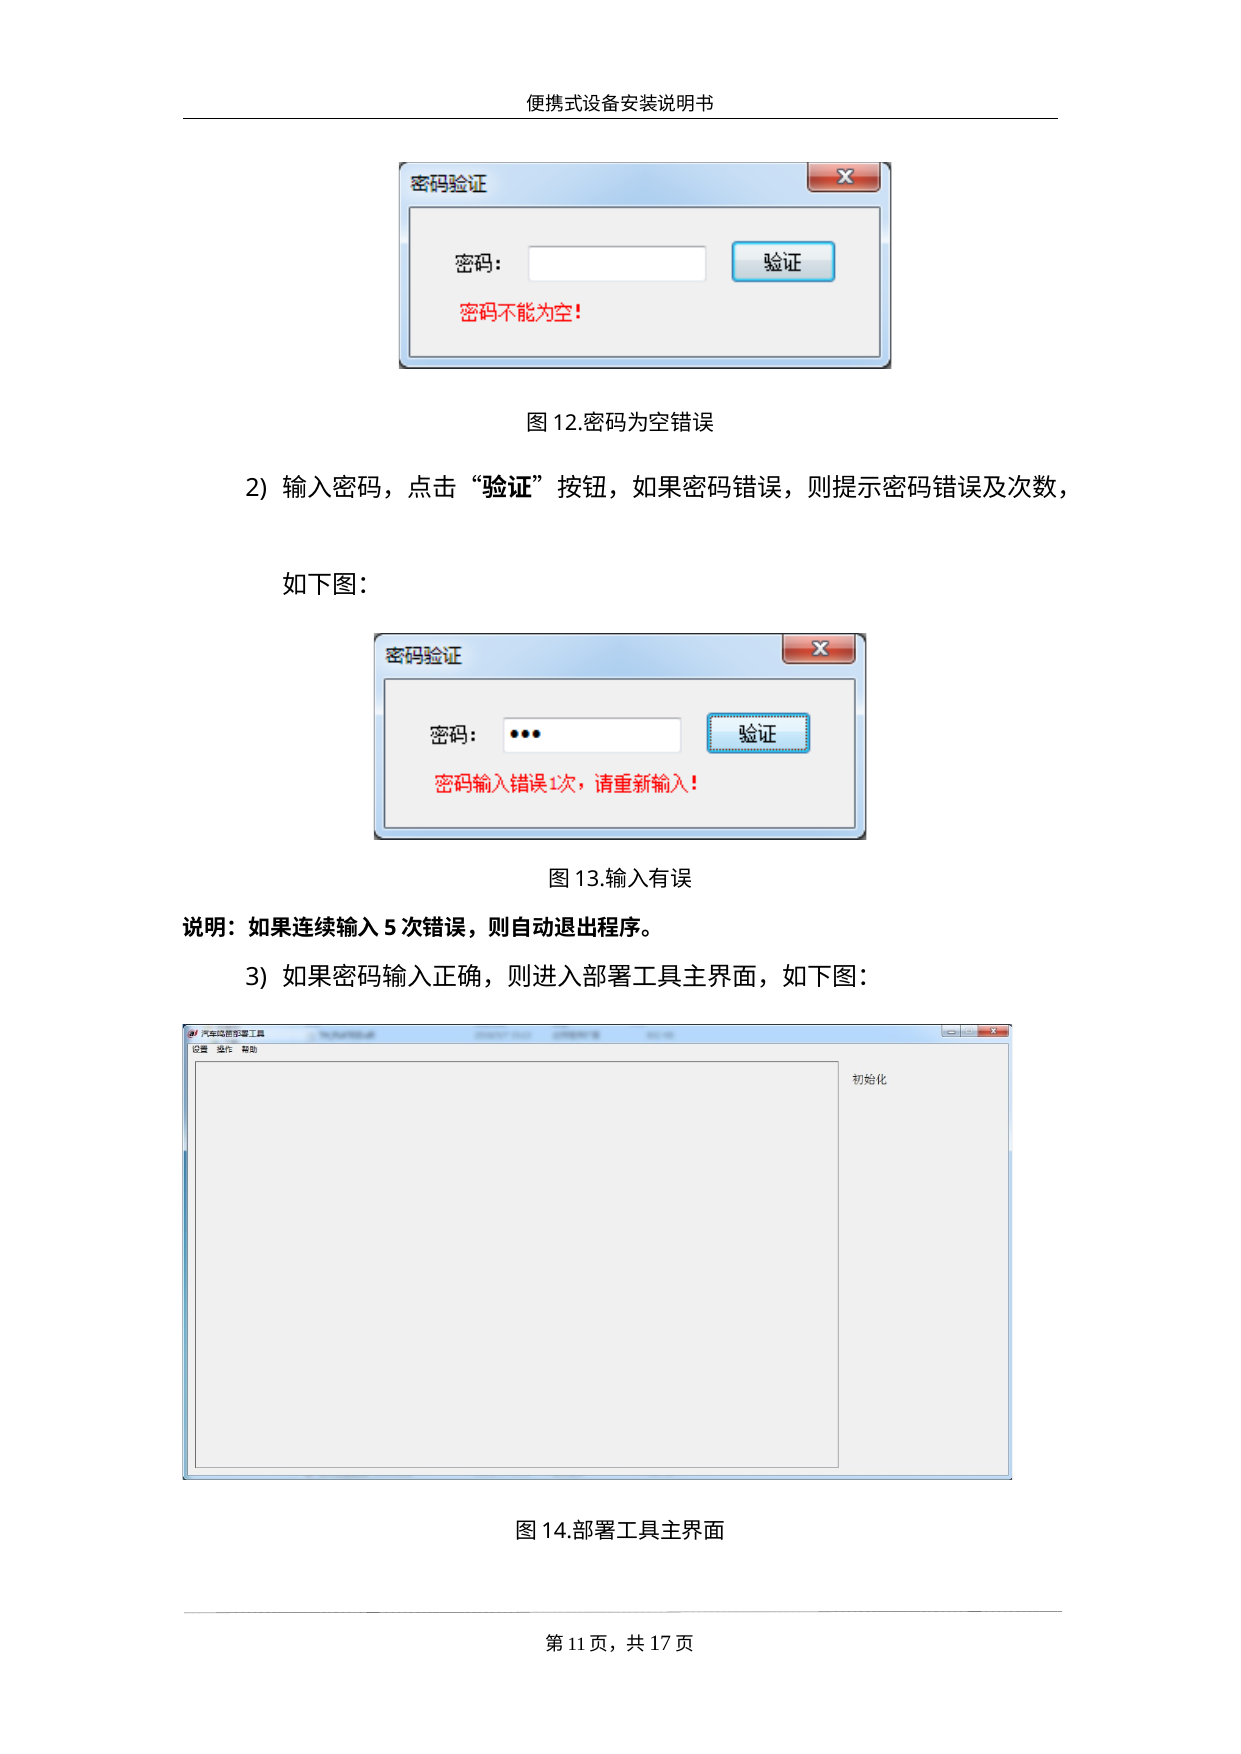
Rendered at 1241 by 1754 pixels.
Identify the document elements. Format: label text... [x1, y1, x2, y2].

picture [398, 162, 892, 369]
text 图13.输入有误 [183, 861, 1058, 893]
picture [373, 633, 867, 840]
text 说明：如果连续输入5次错误，则自动退出程序。 [183, 909, 1058, 942]
picture [182, 1024, 1013, 1480]
text 图12.密码为空错误 [183, 404, 1058, 437]
list 输入密码，点击“验证”按钮，如果密码错误，则提示密码错误及次数，如下图： [245, 453, 1058, 615]
list 如果密码输入正确，则进入部署工具主界面，如下图： [245, 942, 1058, 1007]
text 图14.部署工具主界面 [183, 1512, 1058, 1545]
